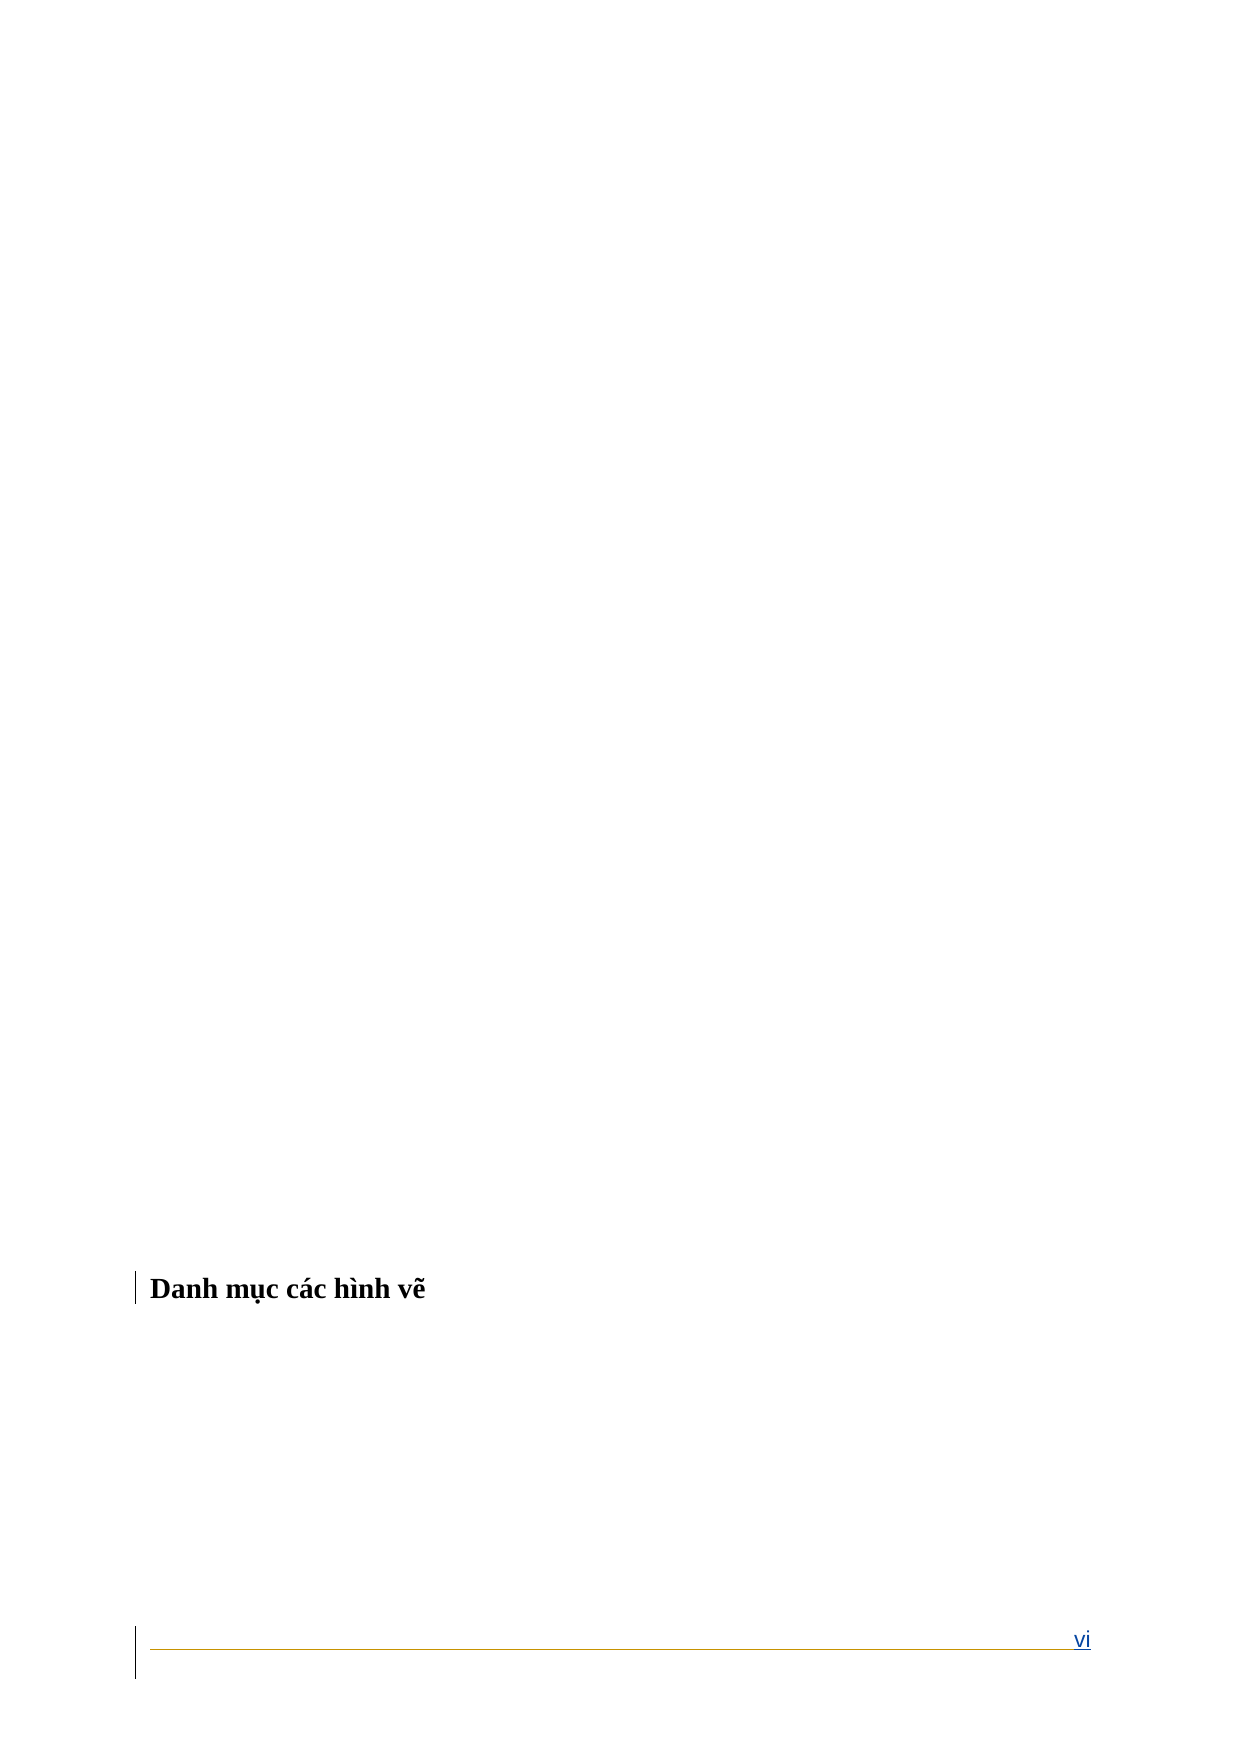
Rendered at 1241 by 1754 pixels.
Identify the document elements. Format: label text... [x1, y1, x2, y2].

subtitle Danh mục các hình vẽ [150, 1271, 1090, 1304]
